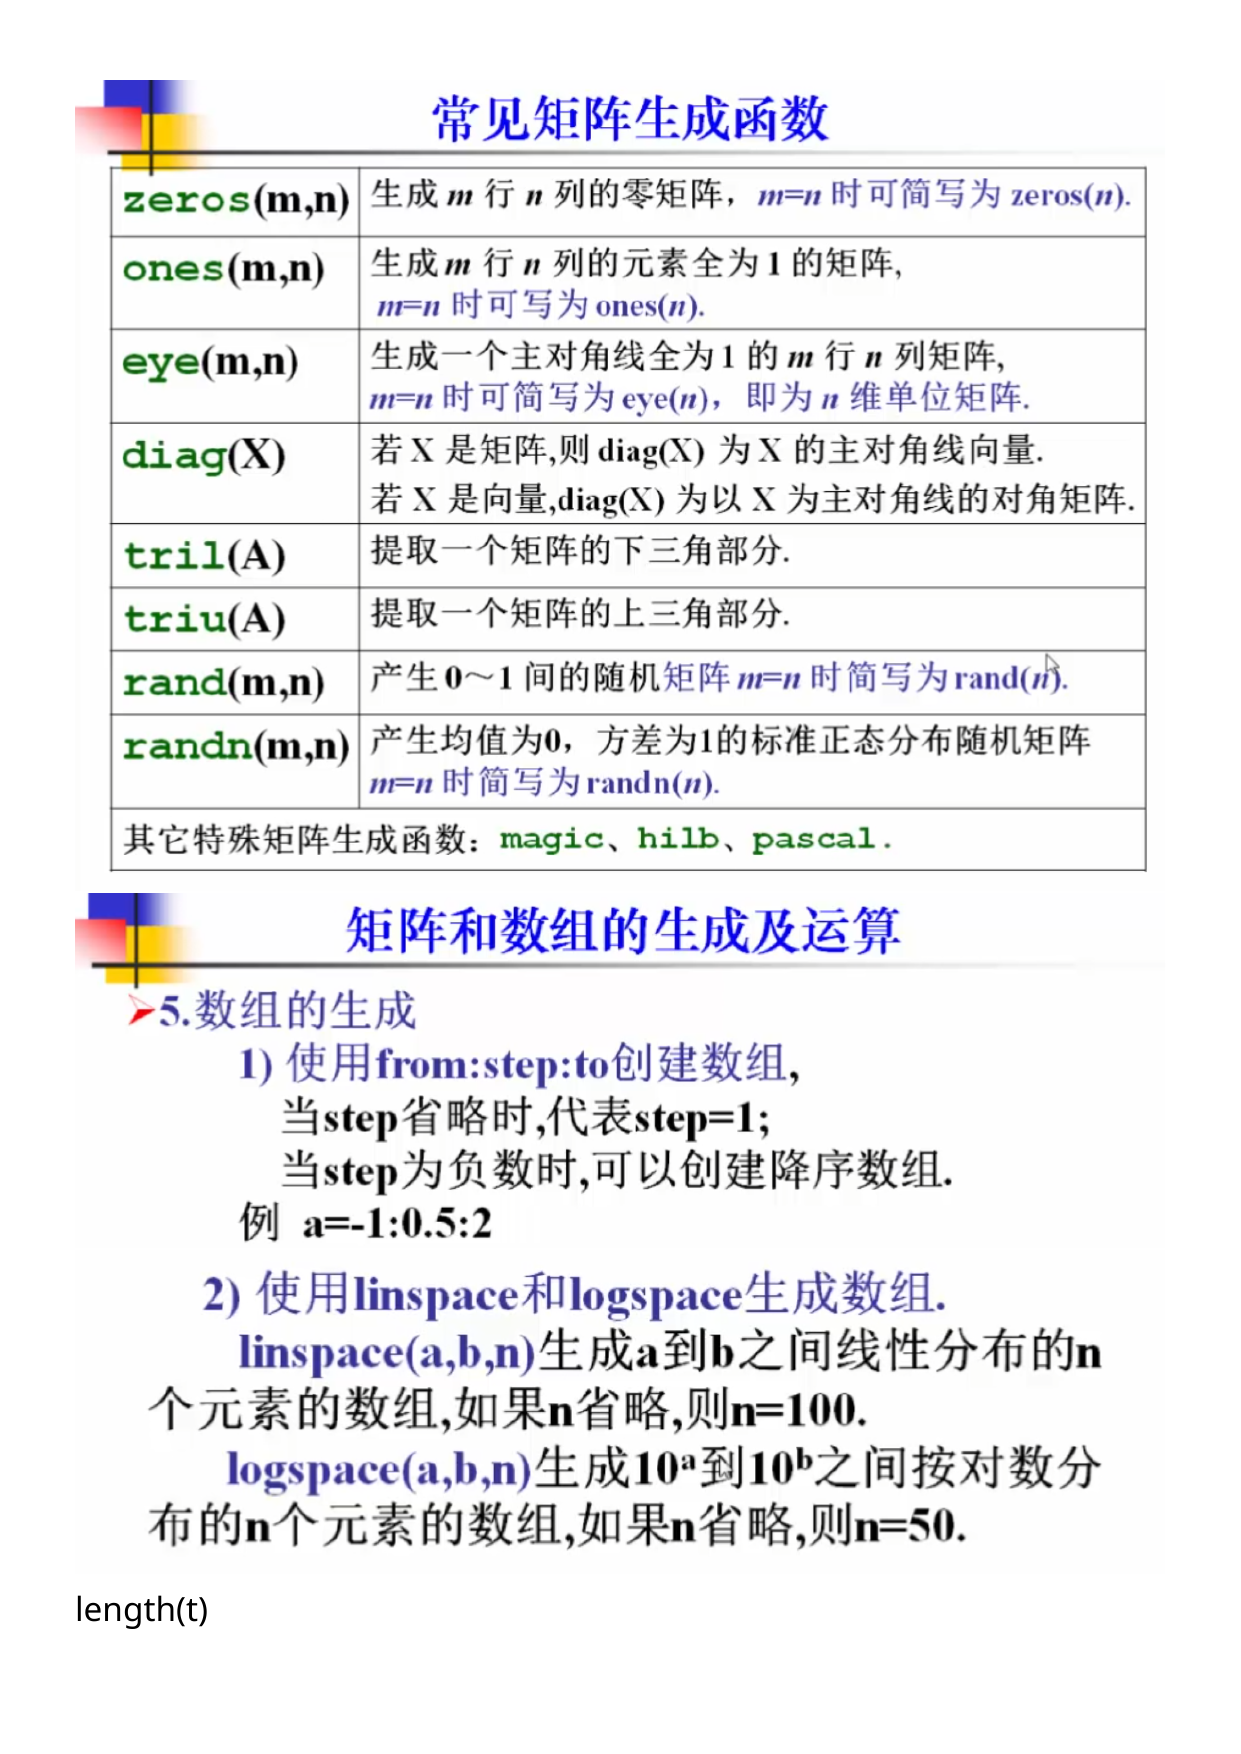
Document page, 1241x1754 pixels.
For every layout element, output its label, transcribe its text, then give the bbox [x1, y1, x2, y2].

picture [75, 893, 1166, 1248]
picture [75, 1250, 1166, 1574]
picture [75, 80, 1166, 891]
text length(t) [75, 1576, 1165, 1641]
